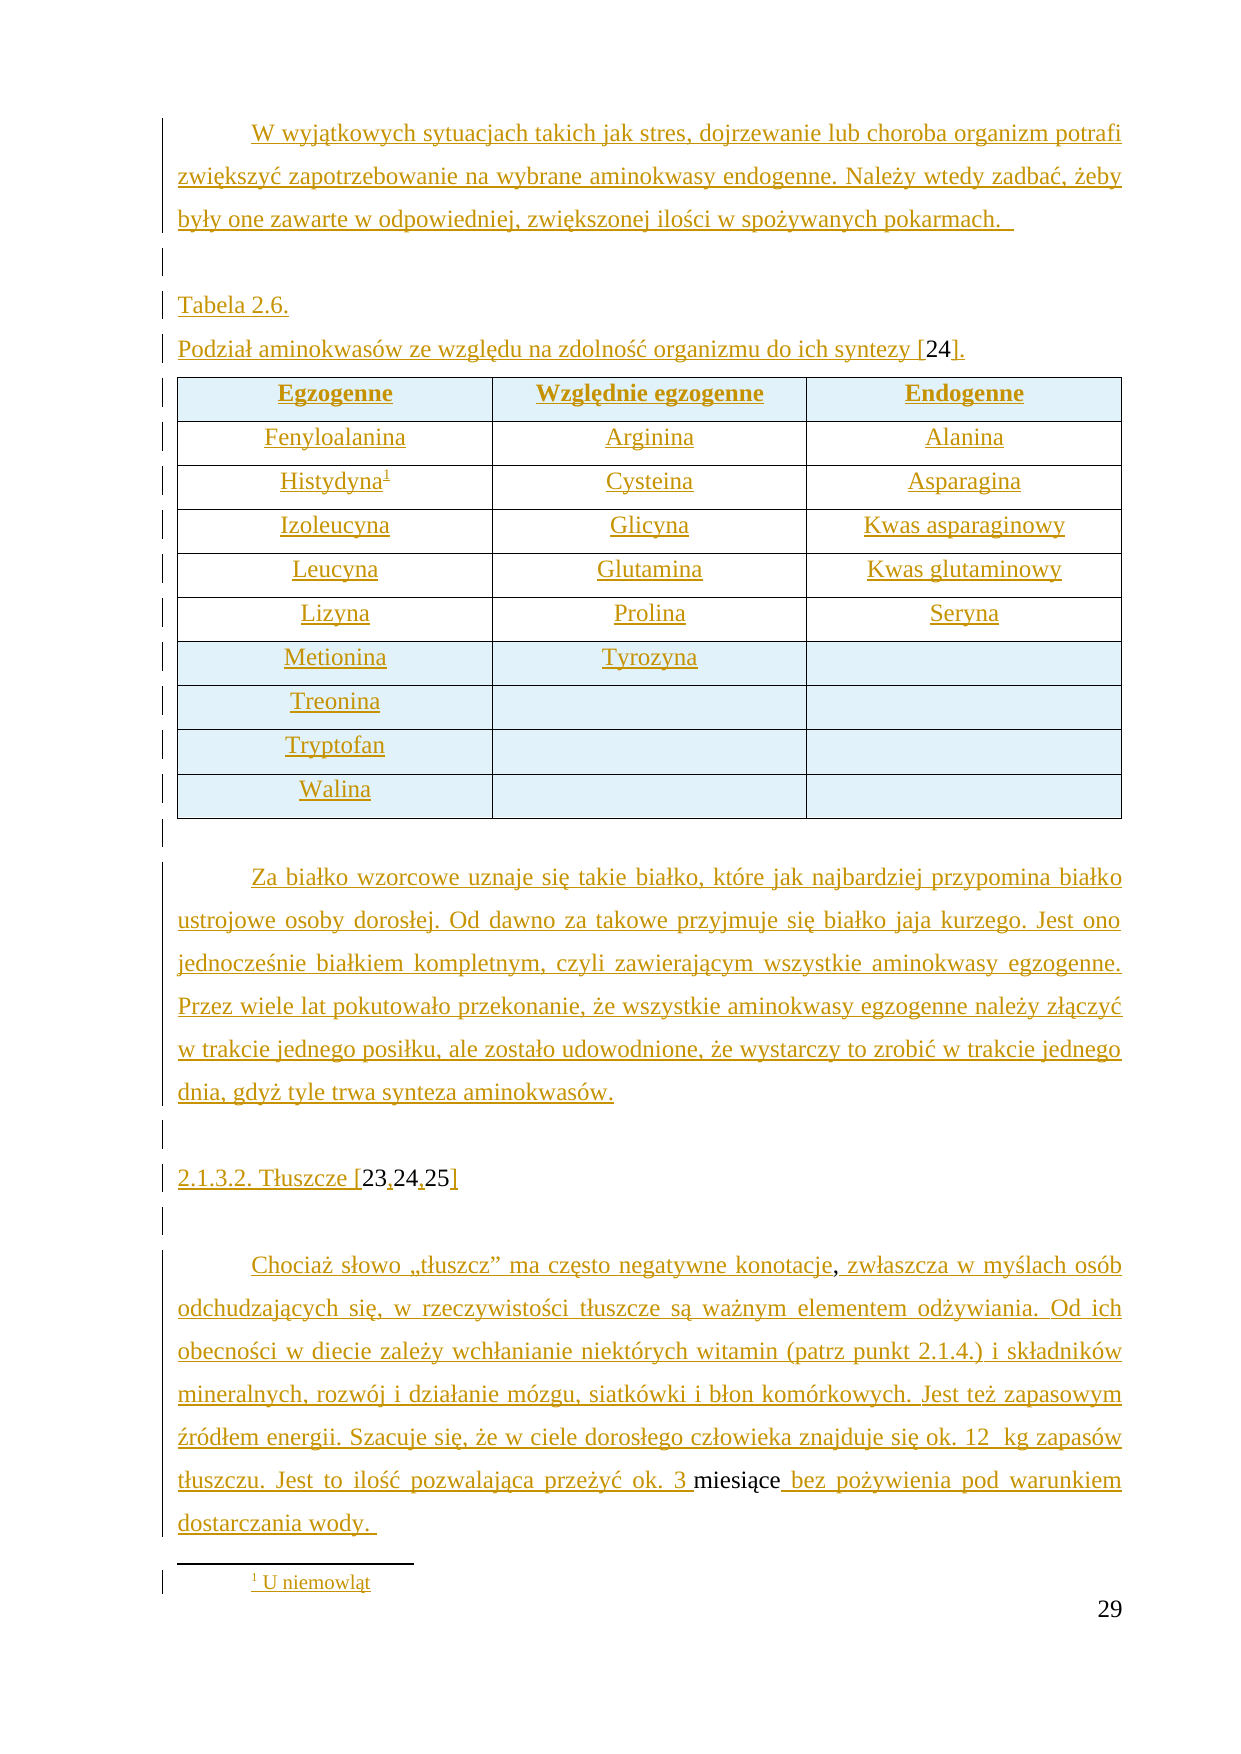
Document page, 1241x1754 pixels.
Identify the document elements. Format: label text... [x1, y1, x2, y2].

table_cell [493, 598, 806, 641]
table_cell [178, 422, 492, 465]
text ,miesiące [177, 1405, 1122, 1447]
table_cell [178, 598, 492, 641]
table_cell [807, 598, 1121, 641]
table_cell [178, 466, 492, 509]
table_cell [178, 554, 492, 597]
table_cell [807, 554, 1121, 597]
table_cell [807, 466, 1121, 509]
table_cell [807, 510, 1121, 553]
text ,miesiące [177, 1448, 1122, 1537]
table_cell [493, 466, 806, 509]
text ,miesiące [177, 1362, 1122, 1404]
text ,miesiące [177, 1250, 1122, 1318]
table_cell [178, 510, 492, 553]
text 24 [177, 334, 1122, 362]
table_cell [493, 422, 806, 465]
text ,miesiące [177, 1319, 1122, 1361]
subtitle 232425 [177, 1163, 1122, 1192]
table_cell [493, 554, 806, 597]
table_cell [807, 422, 1121, 465]
table_cell [493, 510, 806, 553]
